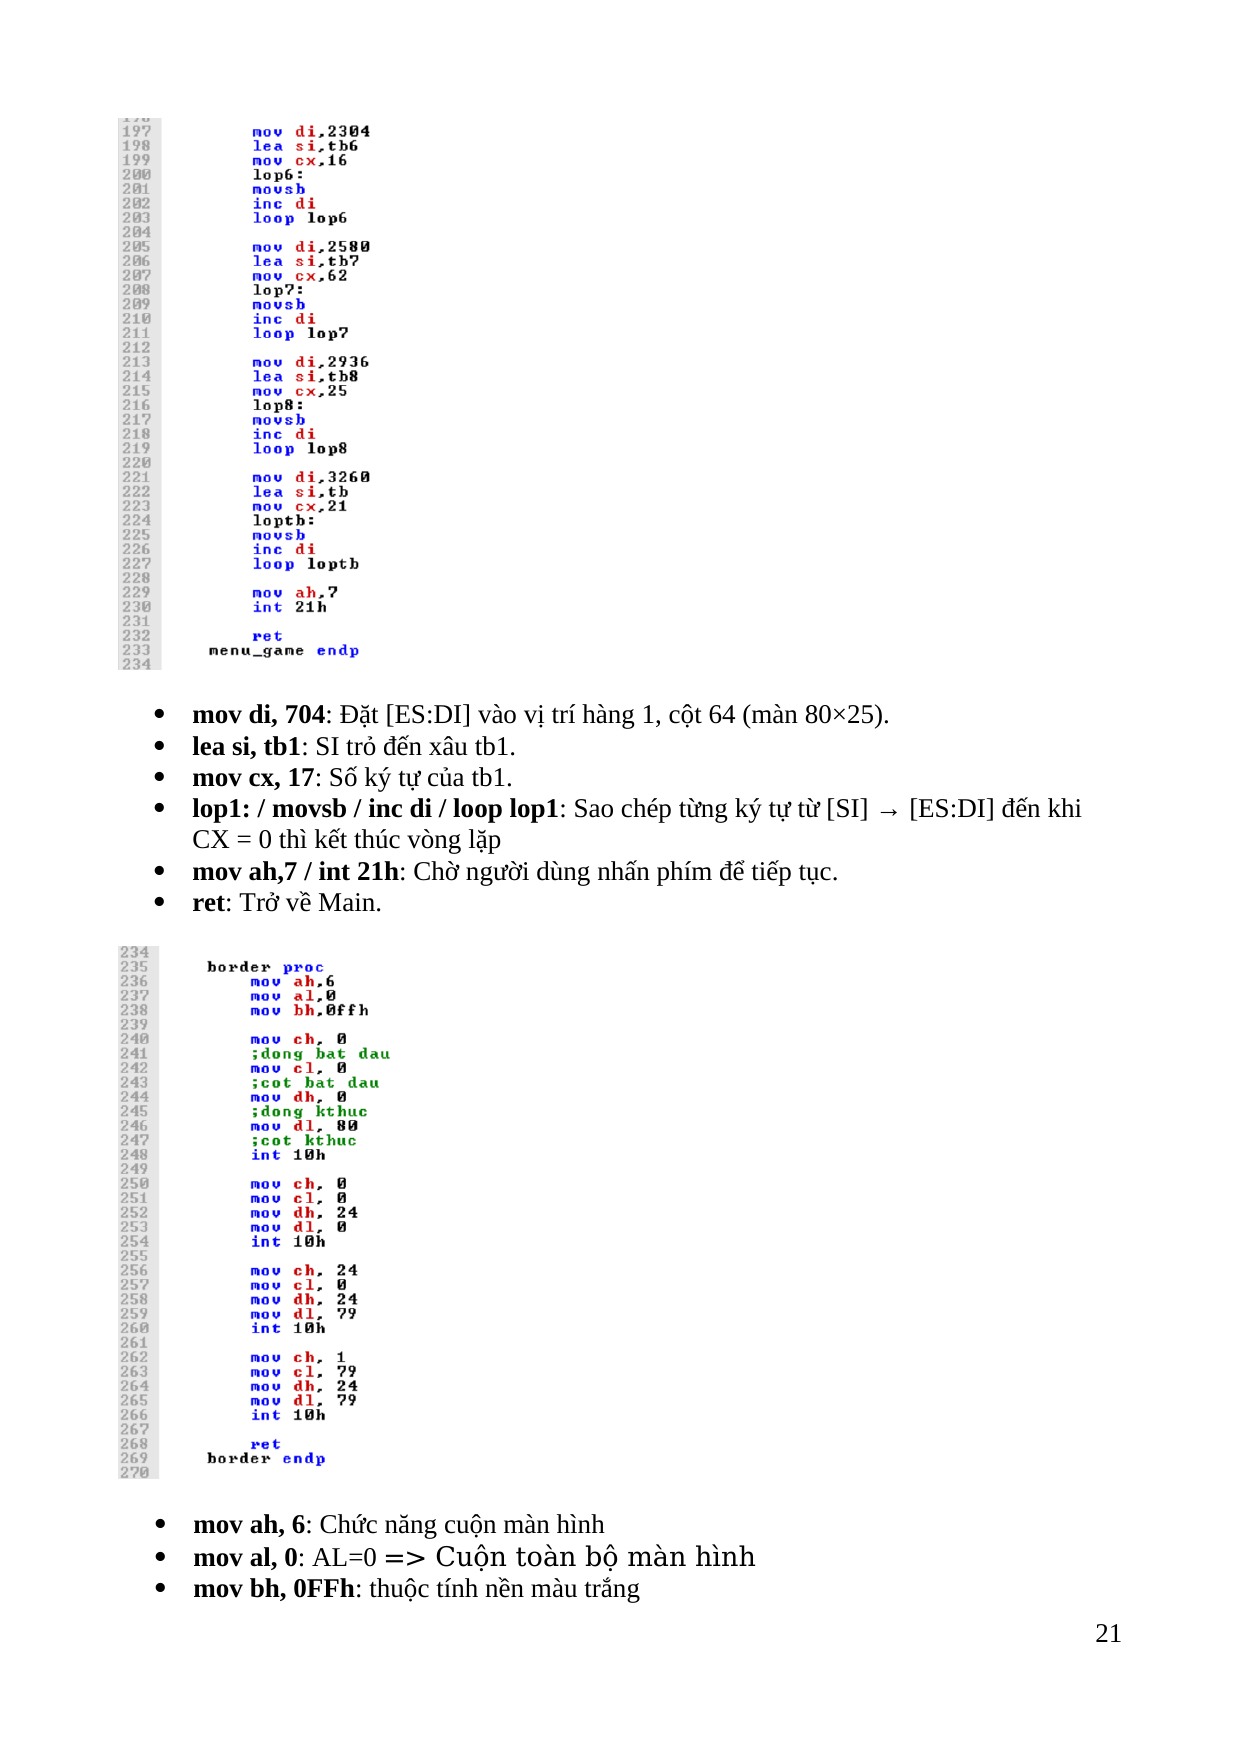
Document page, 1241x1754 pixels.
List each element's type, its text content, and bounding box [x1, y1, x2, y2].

list mov bh, 0FFh: thuộc tính nền màu trắng [156, 1572, 1122, 1603]
list mov di, 704: Đặt [ES:DI] vào vị trí hàng 1, cột 64 (màn 80×25). [154, 698, 1122, 730]
list ret: Trở về Main. [154, 886, 1122, 917]
list lea si, tb1: SI trỏ đến xâu tb1. [154, 730, 1122, 761]
list mov ah, 6: Chức năng cuộn màn hình [156, 1508, 1122, 1539]
list mov al, 0: AL=0 => Cuộn toàn bộ màn hình [156, 1539, 1122, 1572]
list lop1: / movsb / inc di / loop lop1: Sao chép từng ký tự từ [SI] → [ES:DI] đến khi CX = 0 thì kết thúc vòng lặp [154, 792, 1122, 854]
picture [118, 946, 1123, 1479]
picture [118, 118, 1123, 670]
list mov cx, 17: Số ký tự của tb1. [154, 761, 1122, 792]
list mov ah,7 / int 21h: Chờ người dùng nhấn phím để tiếp tục. [154, 854, 1122, 886]
